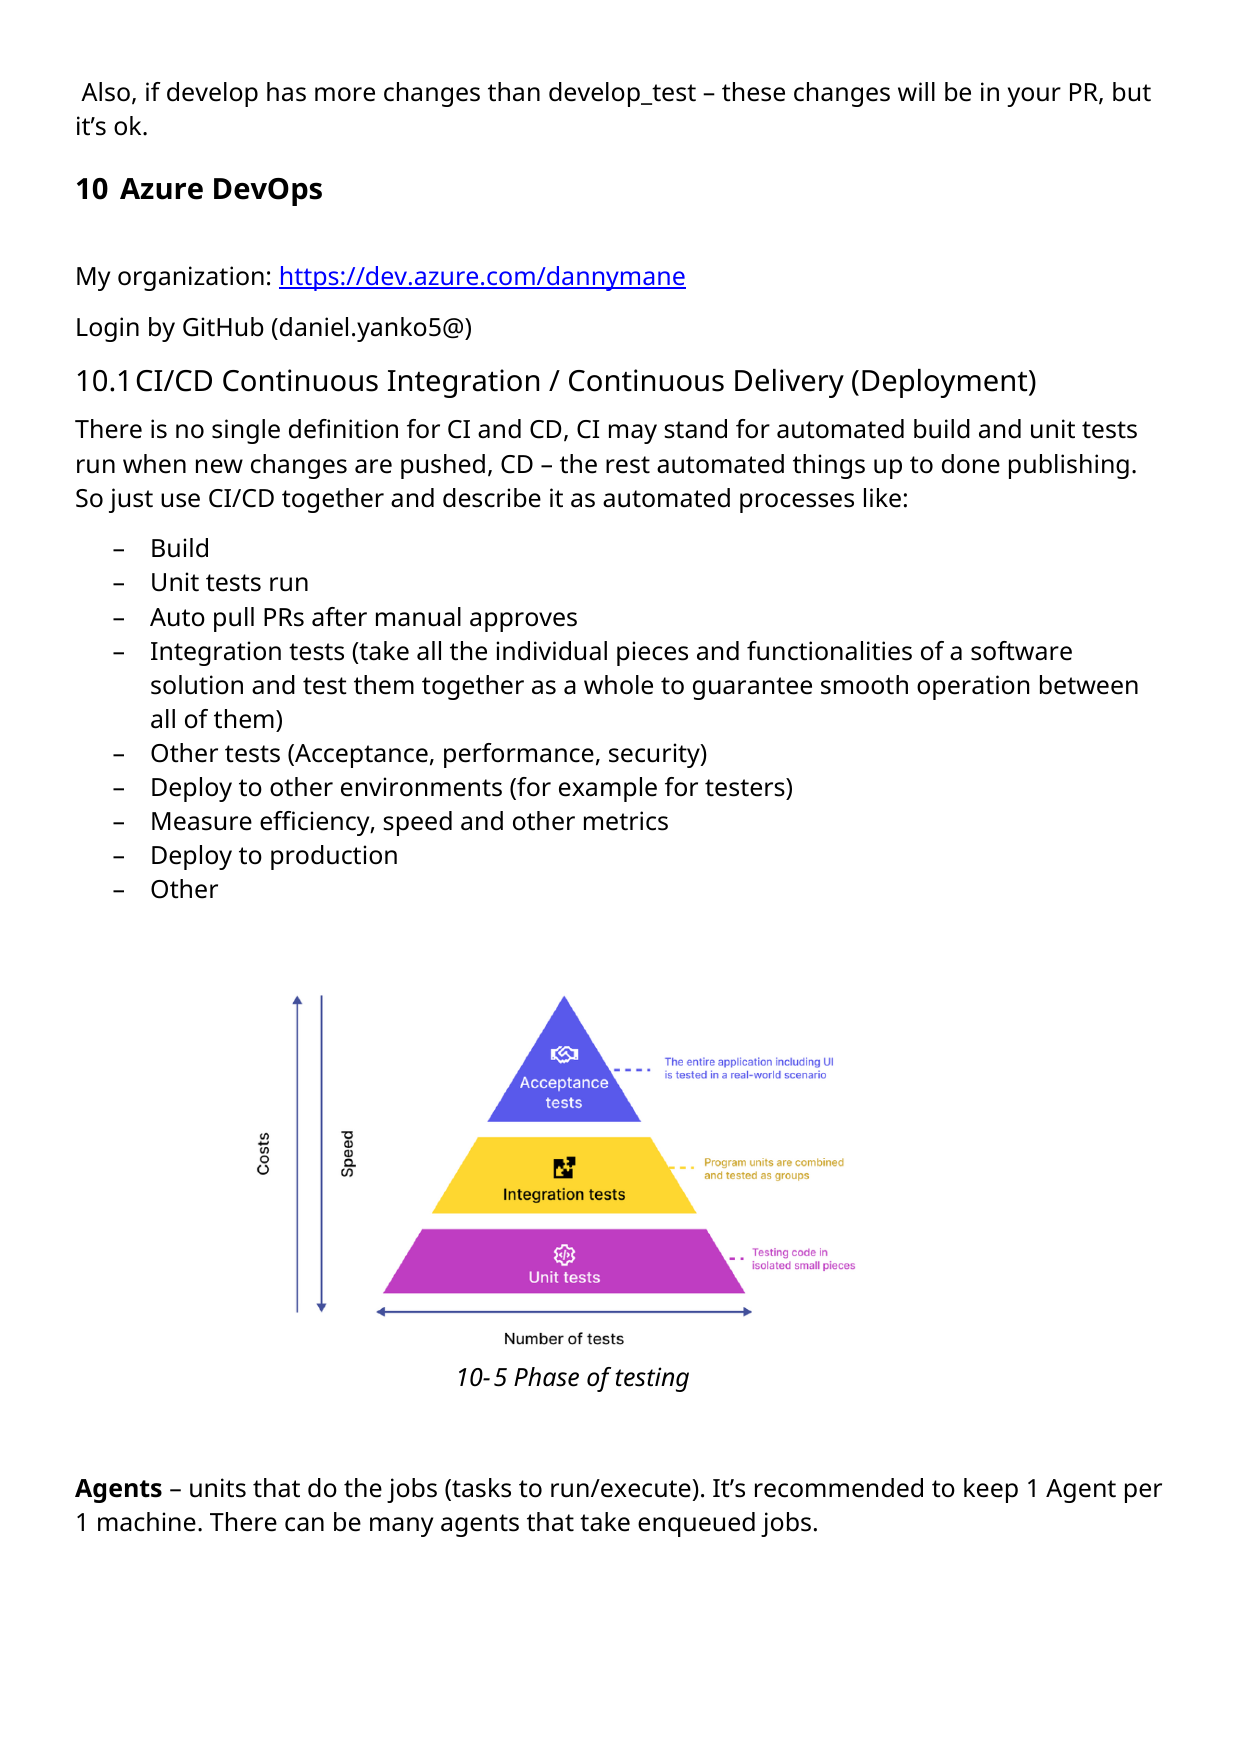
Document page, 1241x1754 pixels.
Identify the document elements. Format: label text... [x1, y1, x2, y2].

subtitle Azure DevOps [75, 168, 1165, 208]
text Agents – units that do the jobs (tasks to run/execute). It’s recommended to keep 1 Agent per 1 machine. There can be many agents that take enqueued jobs. [75, 1471, 1165, 1573]
text There is no single definition for CI and CD, CI may stand for automated build and unit tests run when new changes are pushed, CD – the rest automated things up to done publishing. So just use CI/CD together and describe it as automated processes like: [75, 412, 1165, 514]
list Other tests (Acceptance, performance, security) [112, 735, 1165, 769]
list Other [112, 872, 1165, 906]
list Deploy to other environments (for example for testers) [112, 769, 1165, 803]
list Build [112, 531, 1165, 565]
text Login by GitHub (daniel.yanko5@) [75, 309, 1165, 343]
list Measure efficiency, speed and other metrics [112, 803, 1165, 838]
list Deploy to production [112, 838, 1165, 872]
list Unit tests run [112, 565, 1165, 599]
text My organization: https://dev.azure.com/dannymane [75, 258, 1165, 293]
list Auto pull PRs after manual approves [112, 599, 1165, 633]
picture [204, 955, 944, 1360]
text Also, if develop has more changes than develop_test – these changes will be in your PR, but it’s ok. [75, 75, 1165, 143]
list Integration tests (take all the individual pieces and functionalities of a software solution and test them together as a whole to guarantee smooth operation between all of them) [112, 633, 1165, 735]
subtitle CI/CD Continuous Integration / Continuous Delivery (Deployment) [75, 360, 1165, 400]
